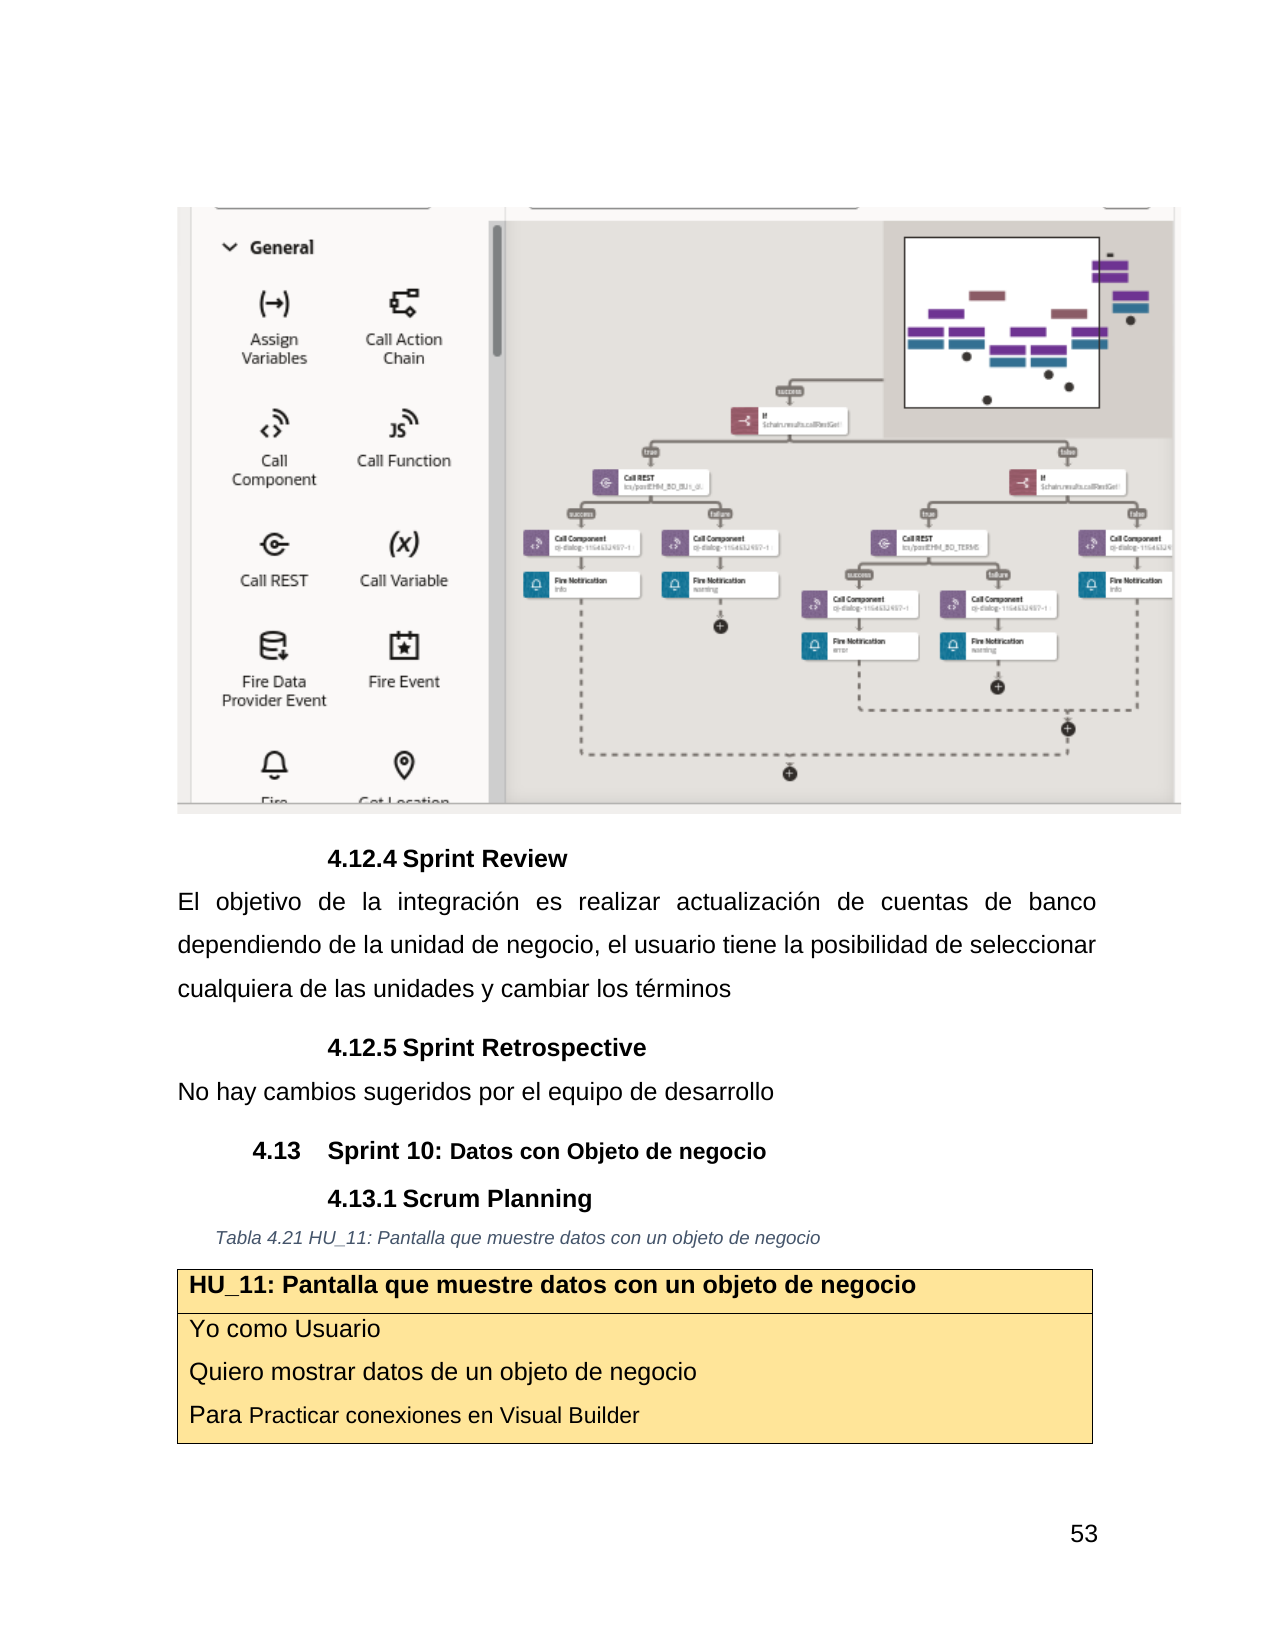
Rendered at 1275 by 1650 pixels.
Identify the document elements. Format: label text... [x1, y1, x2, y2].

table_cell Para Practicar conexiones en Visual Builder [178, 1400, 1092, 1443]
text No hay cambios sugeridos por el equipo de desarrollo [177, 1077, 1098, 1105]
list Sprint Retrospective [327, 1033, 1098, 1062]
list Sprint 10: Datos con Objeto de negocio [252, 1136, 1098, 1165]
text El objetivo de la integración es realizar actualización de cuentas de banco dependiendo de la unidad de negocio, el usuario tiene la posibilidad de seleccionar cualquiera de las unidades y cambiar los términos [177, 887, 1098, 1002]
list Sprint Review [327, 844, 1098, 873]
picture [177, 207, 1182, 814]
list Scrum Planning [327, 1184, 1098, 1212]
table_header HU_11: Pantalla que muestre datos con un objeto de negocio [178, 1270, 1092, 1313]
table_cell Yo como Usuario [178, 1314, 1092, 1357]
table_cell Quiero mostrar datos de un objeto de negocio [178, 1357, 1092, 1400]
